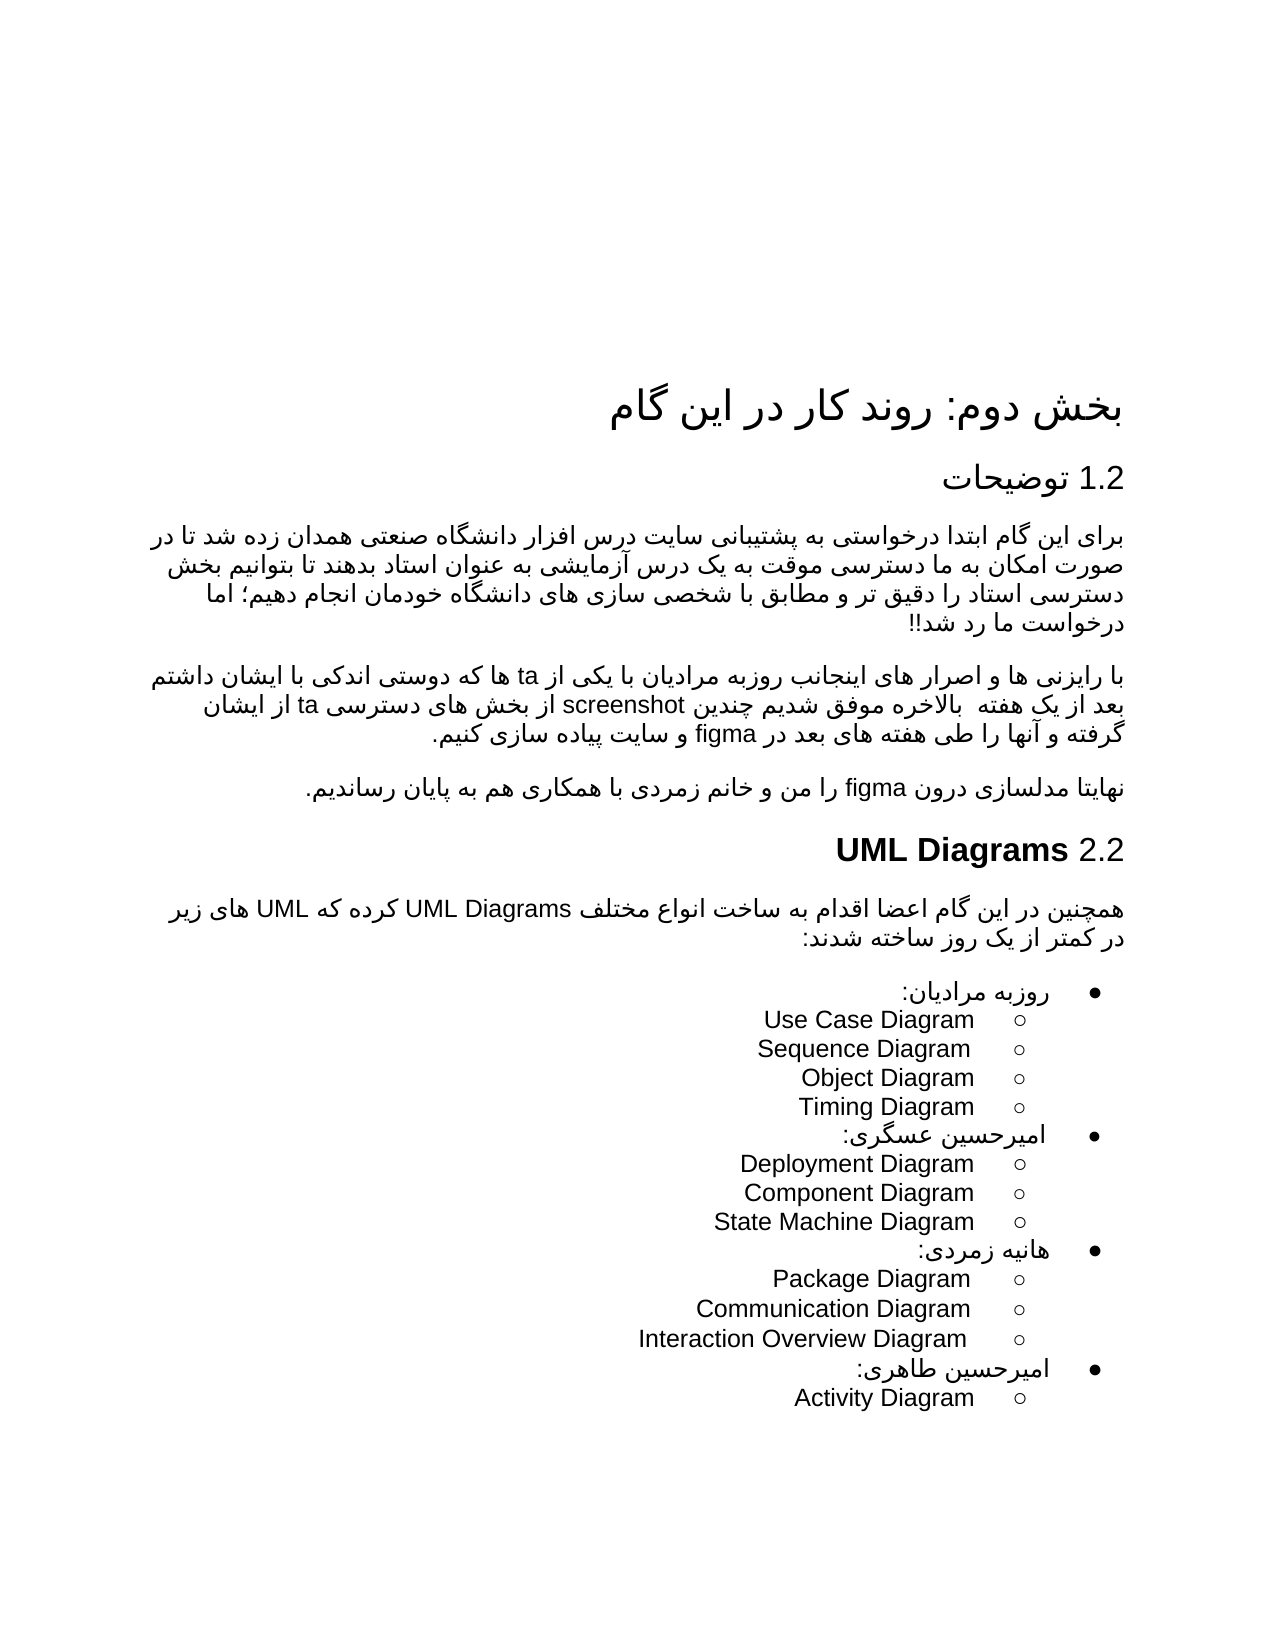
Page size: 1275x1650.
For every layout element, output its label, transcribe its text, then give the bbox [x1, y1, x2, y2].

list Communication Diagram [300, 1294, 1012, 1323]
subtitle 1.2 توضیحات [150, 458, 1125, 496]
list Timing Diagram [300, 1091, 1012, 1120]
list Sequence Diagram [300, 1034, 1012, 1063]
list Package Diagram [300, 1264, 1012, 1293]
text برای این گام ابتدا درخواستی به پشتیبانی سایت درس افزار دانشگاه صنعتی همدان زده شد تا در صورت امکان به ما دسترسی موقت به یک درس آزمایشی به عنوان استاد بدهند تا بتوانیم بخش دسترسی استاد را دقیق تر و مطابق با شخصی سازی های دانشگاه خودمان انجام دهیم؛ اما درخواست ما رد شد!! [150, 521, 1125, 636]
list امیرحسین عسگری: [225, 1120, 1087, 1149]
subtitle بخش دوم: روند کار در این گام [150, 381, 1125, 429]
list امیرحسین طاهری: [225, 1354, 1087, 1383]
list Activity Diagram [300, 1383, 1012, 1412]
text همچنین در این گام اعضا اقدام به ساخت انواع مختلف UML Diagrams کرده که UML های زیر در کمتر از یک روز ساخته شدند: [150, 894, 1125, 951]
list Object Diagram [300, 1063, 1012, 1091]
list Use Case Diagram [300, 1005, 1012, 1034]
text نهایتا مدلسازی درون figma را من و خانم زمردی با همکاری هم به پایان رساندیم. [150, 773, 1125, 801]
list روزبه مرادیان: [225, 976, 1087, 1005]
list Interaction Overview Diagram [300, 1324, 1012, 1353]
list Component Diagram [300, 1178, 1012, 1206]
list Deployment Diagram [300, 1149, 1012, 1178]
list State Machine Diagram [300, 1206, 1012, 1235]
text با رایزنی ها و اصرار های اینجانب روزبه مرادیان با یکی از ta ها که دوستی اندکی با ایشان داشتم بعد از یک هفته بالاخره موفق شدیم چندین screenshot از بخش های دسترسی ta از ایشان گرفته و آنها را طی هفته های بعد در figma و سایت پیاده سازی کنیم. [150, 661, 1125, 748]
subtitle 2.2 UML Diagrams [150, 831, 1125, 869]
list هانیه زمردی: [225, 1235, 1087, 1264]
